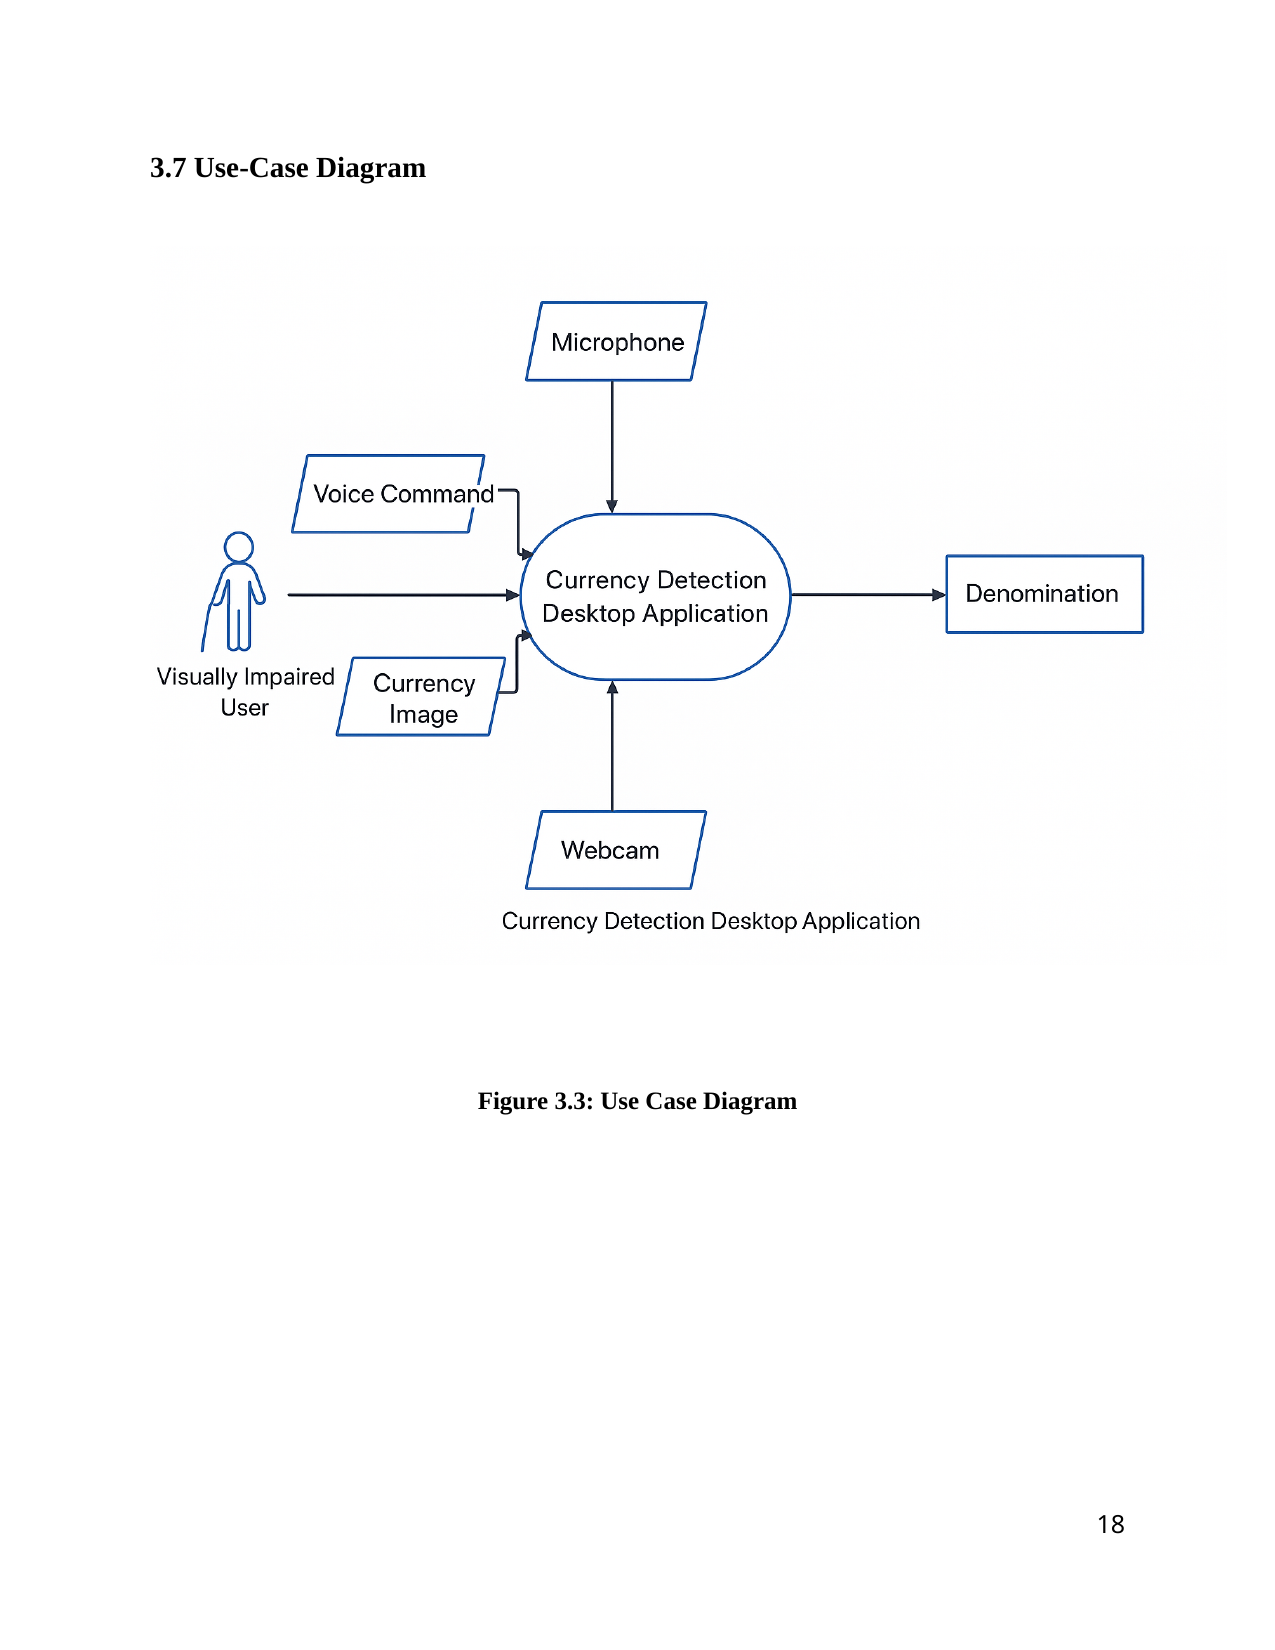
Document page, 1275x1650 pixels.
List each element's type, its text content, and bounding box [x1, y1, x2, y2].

picture [150, 246, 1228, 965]
subtitle 3.7 Use-Case Diagram [150, 150, 1125, 183]
text Figure 3.3: Use Case Diagram [150, 1086, 1125, 1114]
